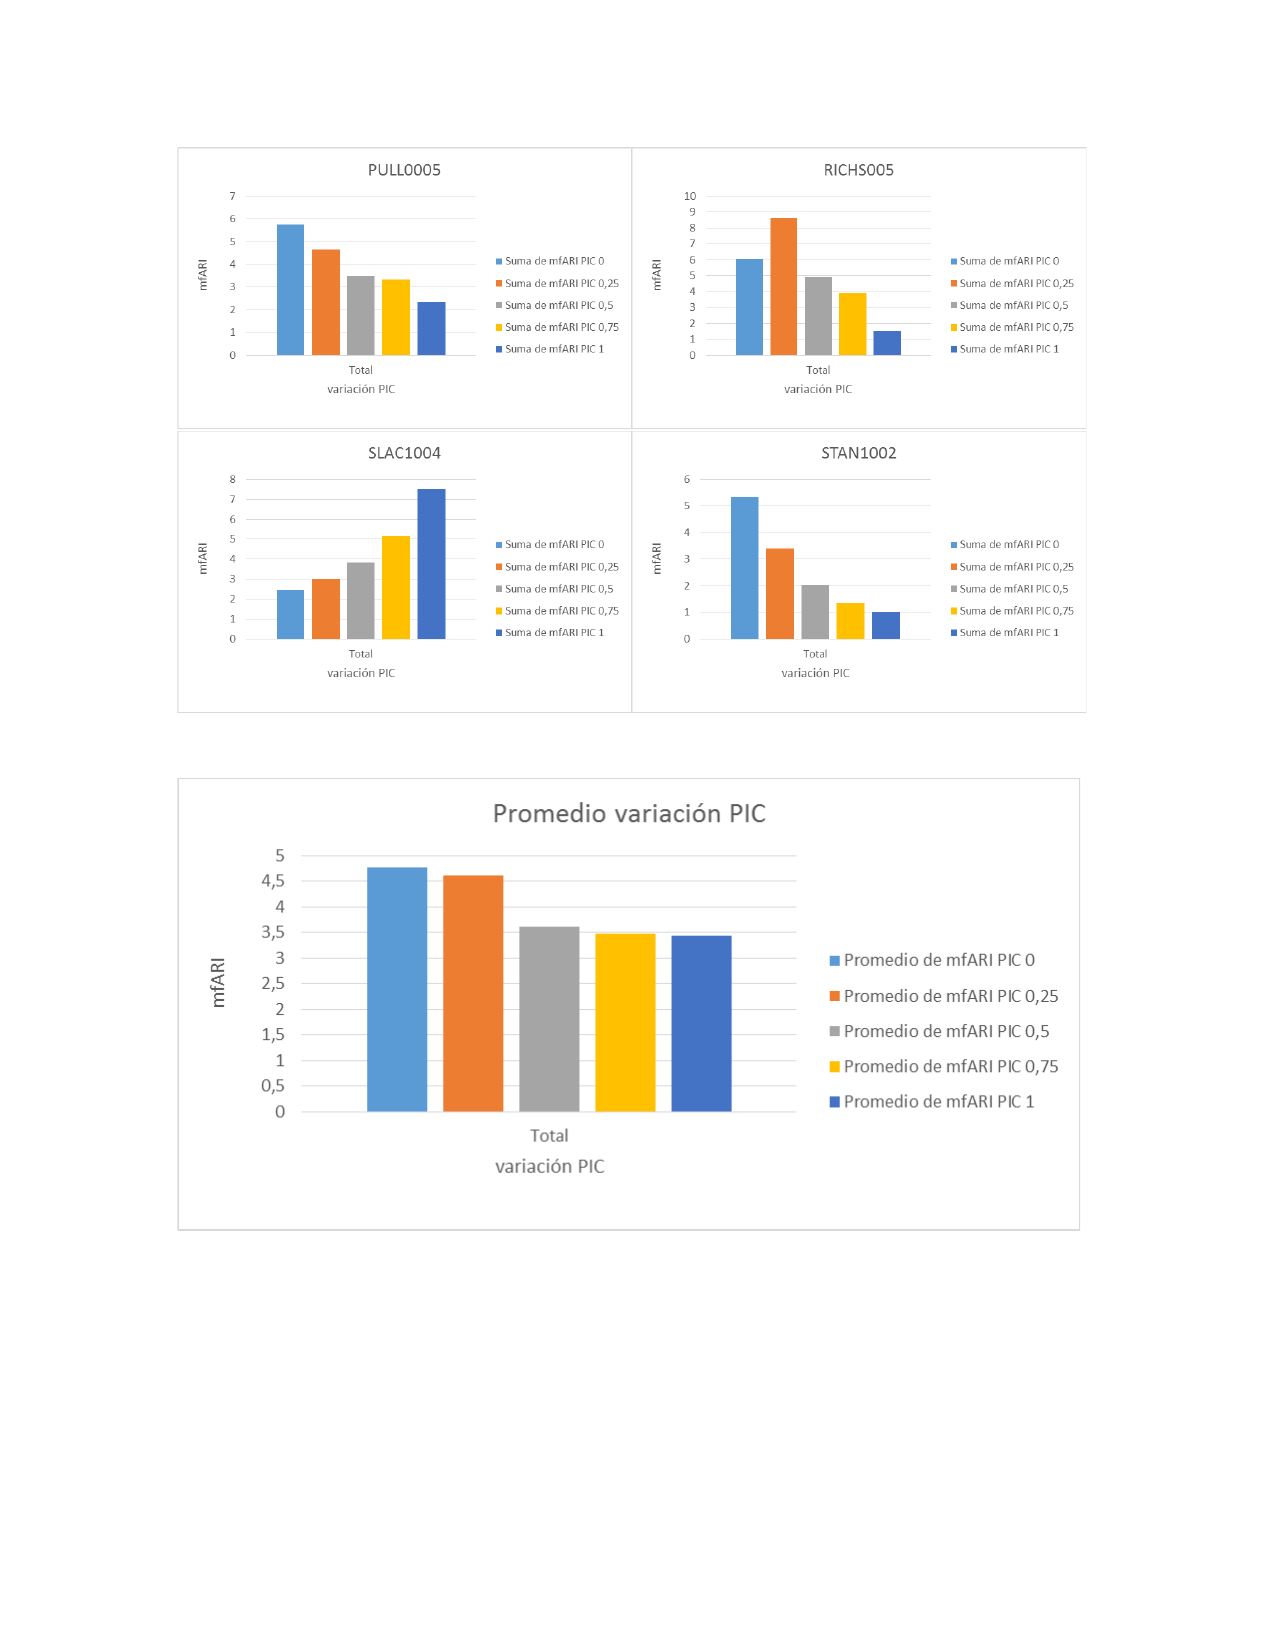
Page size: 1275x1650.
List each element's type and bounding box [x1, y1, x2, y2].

picture [177, 778, 1081, 1231]
picture [177, 431, 1087, 713]
picture [177, 147, 1087, 429]
